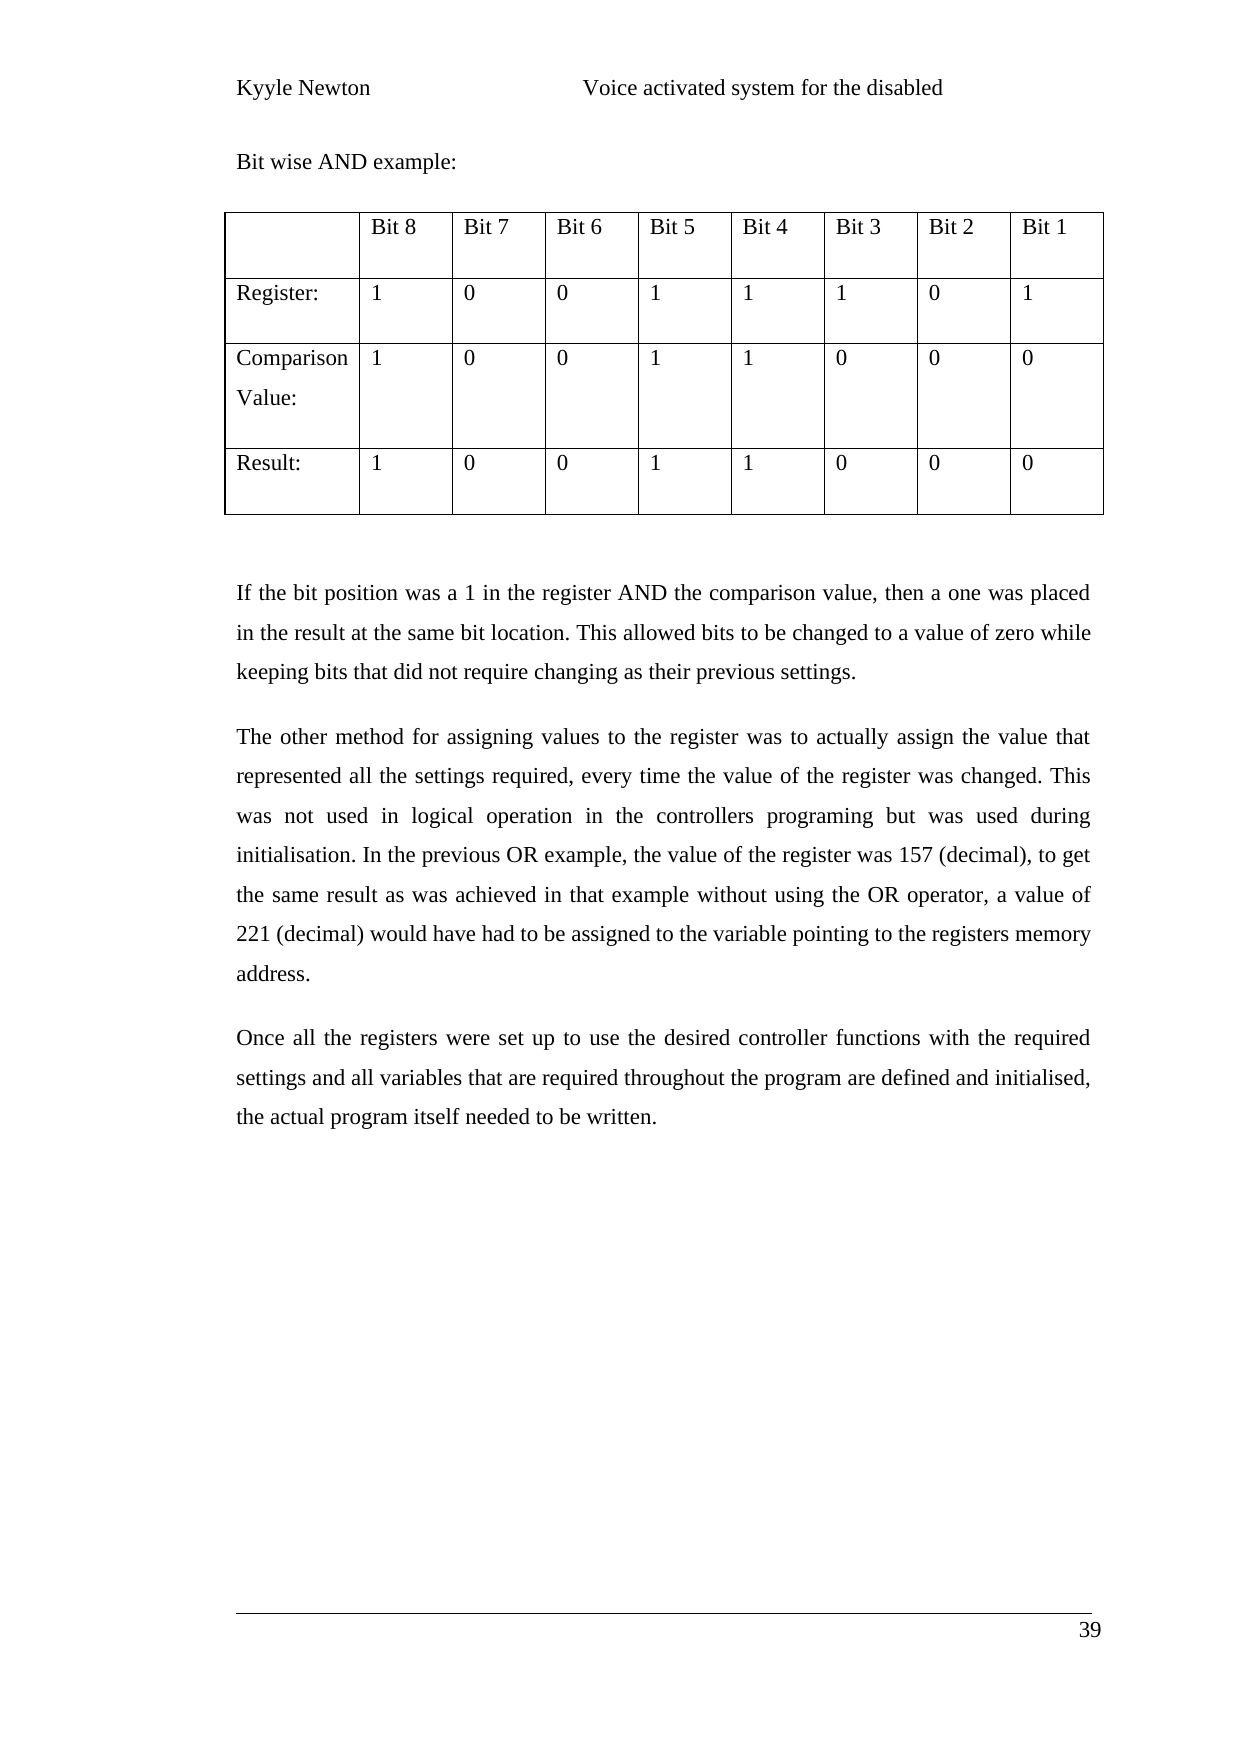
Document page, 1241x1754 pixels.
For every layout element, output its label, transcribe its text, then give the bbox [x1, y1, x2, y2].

table_cell 0 [1011, 449, 1103, 514]
table_header Bit 3 [825, 213, 917, 278]
text The other method for assigning values to the register was to actually assign the value that represented all the settings required, every time the value of the register was changed. This was not used in logical operation in the controllers programing but was used during initialisation. In the previous OR example, the value of the register was 157 (decimal), to get the same result as was achieved in that example without using the OR operator, a value of 221 (decimal) would have had to be assigned to the variable pointing to the registers memory address. [236, 723, 1092, 986]
table_cell 0 [453, 279, 545, 343]
table_cell 0 [453, 344, 545, 448]
table_cell 0 [825, 449, 917, 514]
text Bit wise AND example: [236, 148, 1092, 174]
text Once all the registers were set up to use the desired controller functions with the required settings and all variables that are required throughout the program are defined and initialised, the actual program itself needed to be written. [236, 1024, 1092, 1129]
table_cell Comparison Value: [226, 344, 359, 448]
table_header Bit 4 [732, 213, 824, 278]
table_cell 0 [546, 449, 638, 514]
table_cell Result: [226, 449, 359, 514]
table_cell 1 [732, 344, 824, 448]
table_cell 1 [825, 279, 917, 343]
table_cell 0 [1011, 344, 1103, 448]
table_header [226, 213, 359, 278]
table_cell 1 [360, 449, 452, 514]
table_cell 1 [360, 279, 452, 343]
table_header Bit 5 [639, 213, 731, 278]
table_cell 1 [732, 449, 824, 514]
table_cell 0 [918, 344, 1010, 448]
table_cell 1 [639, 449, 731, 514]
table_header Bit 6 [546, 213, 638, 278]
table_cell 1 [1011, 279, 1103, 343]
table_cell 0 [918, 279, 1010, 343]
table_cell 0 [546, 344, 638, 448]
table_cell 1 [360, 344, 452, 448]
table_header Bit 8 [360, 213, 452, 278]
table_cell 1 [639, 279, 731, 343]
table_cell Register: [226, 279, 359, 343]
text If the bit position was a 1 in the register AND the comparison value, then a one was placed in the result at the same bit location. This allowed bits to be changed to a value of zero while keeping bits that did not require changing as their previous settings. [236, 579, 1092, 684]
table_cell 0 [453, 449, 545, 514]
table_cell 0 [825, 344, 917, 448]
table_cell 0 [546, 279, 638, 343]
table_cell 0 [918, 449, 1010, 514]
table_header Bit 2 [918, 213, 1010, 278]
table_header Bit 1 [1011, 213, 1103, 278]
table_cell 1 [639, 344, 731, 448]
table_header Bit 7 [453, 213, 545, 278]
table_cell 1 [732, 279, 824, 343]
